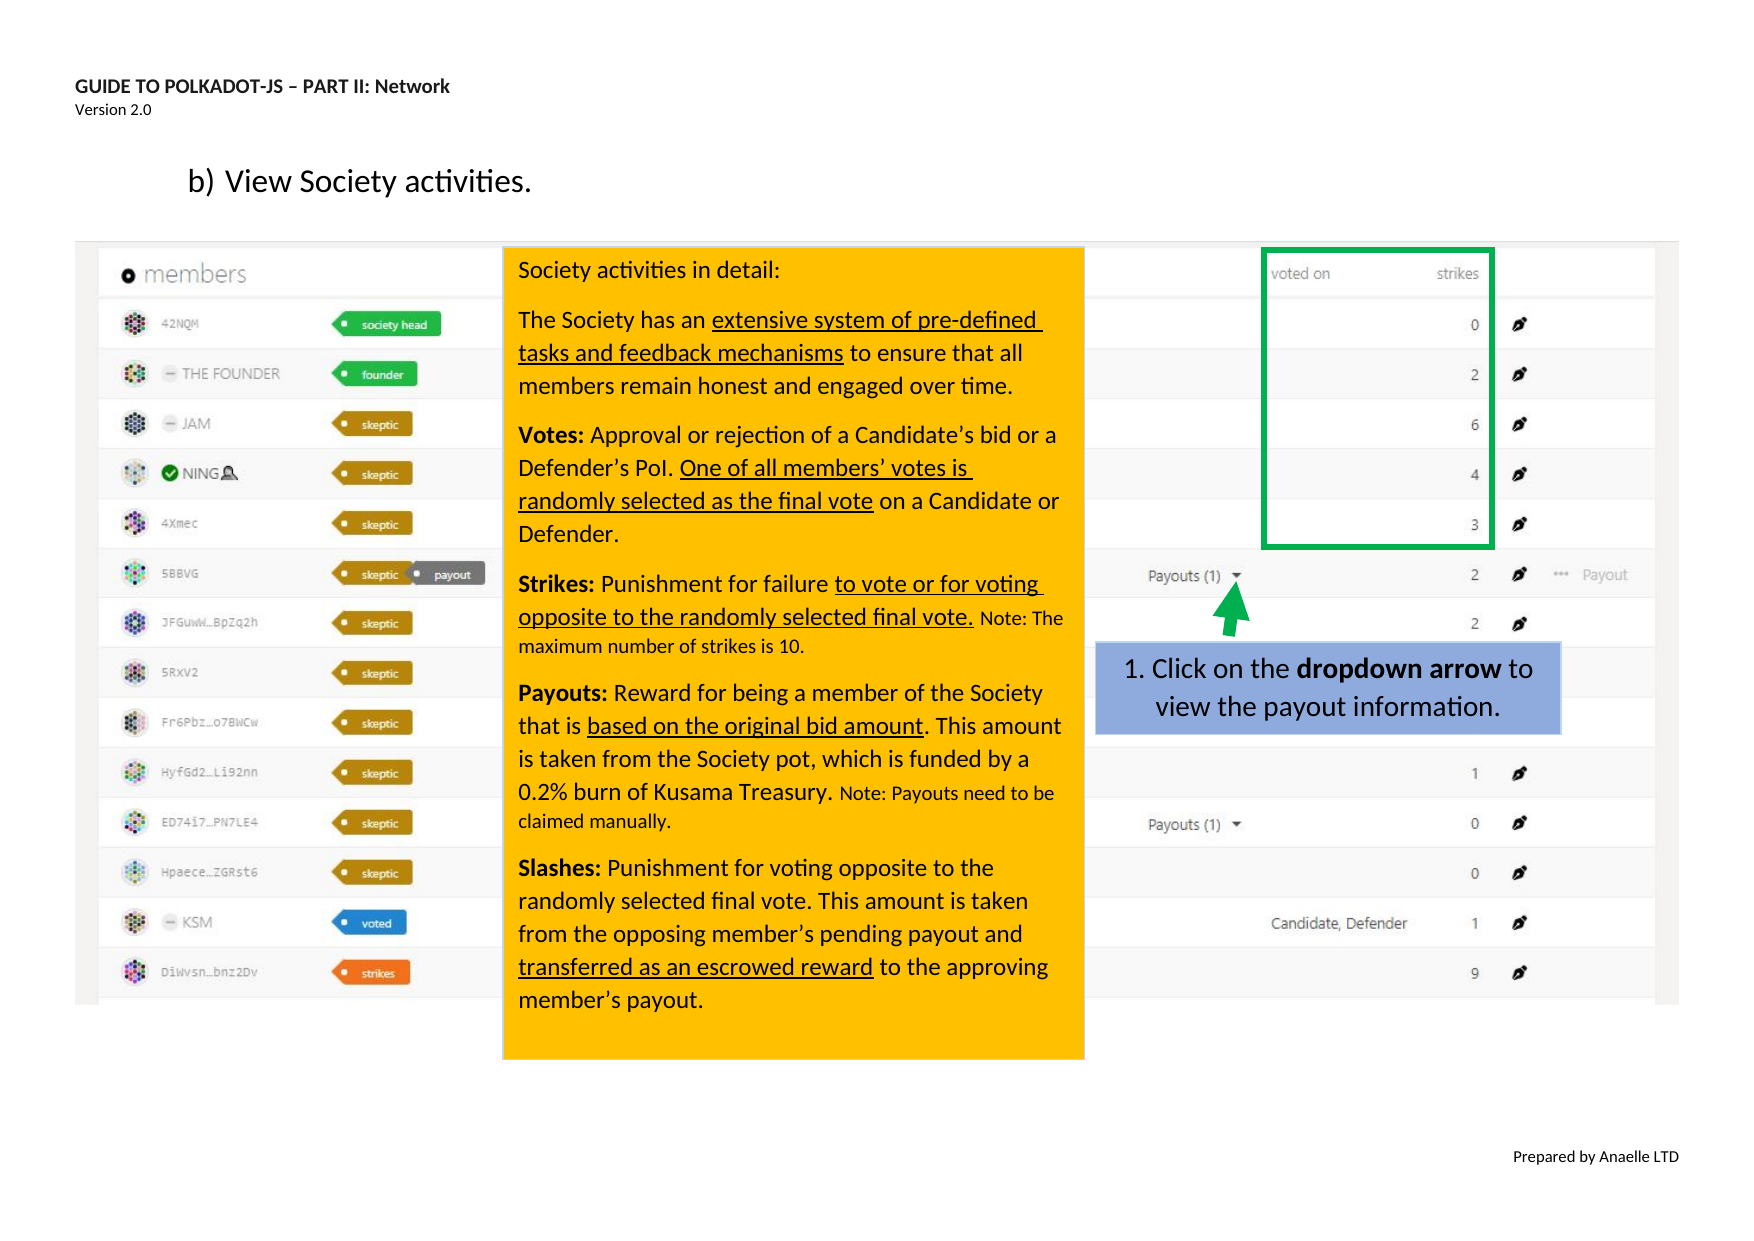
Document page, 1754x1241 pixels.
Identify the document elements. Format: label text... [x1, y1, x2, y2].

picture [75, 241, 1679, 1005]
list View Society activities. [187, 160, 1654, 201]
